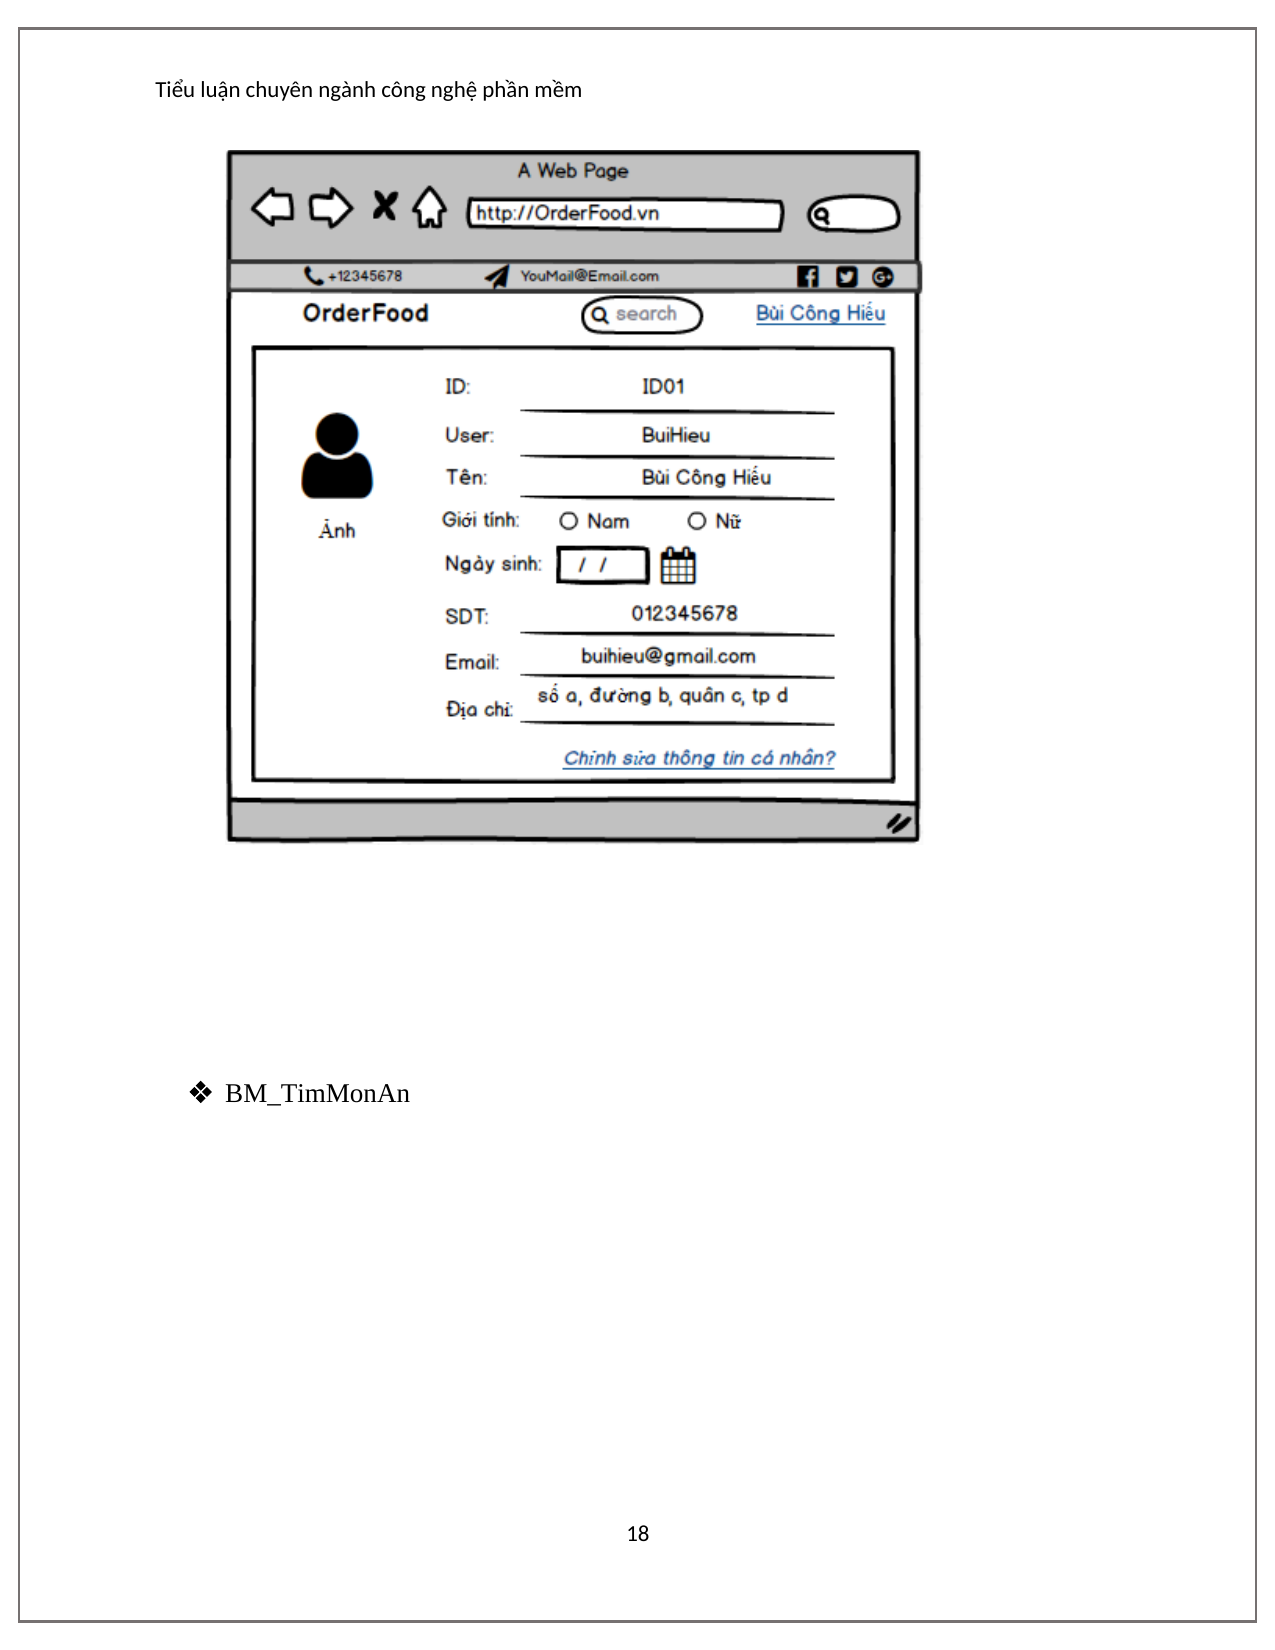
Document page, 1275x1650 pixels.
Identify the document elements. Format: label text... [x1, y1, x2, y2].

picture [225, 150, 924, 845]
list BM_TimMonAn [187, 1077, 1125, 1109]
